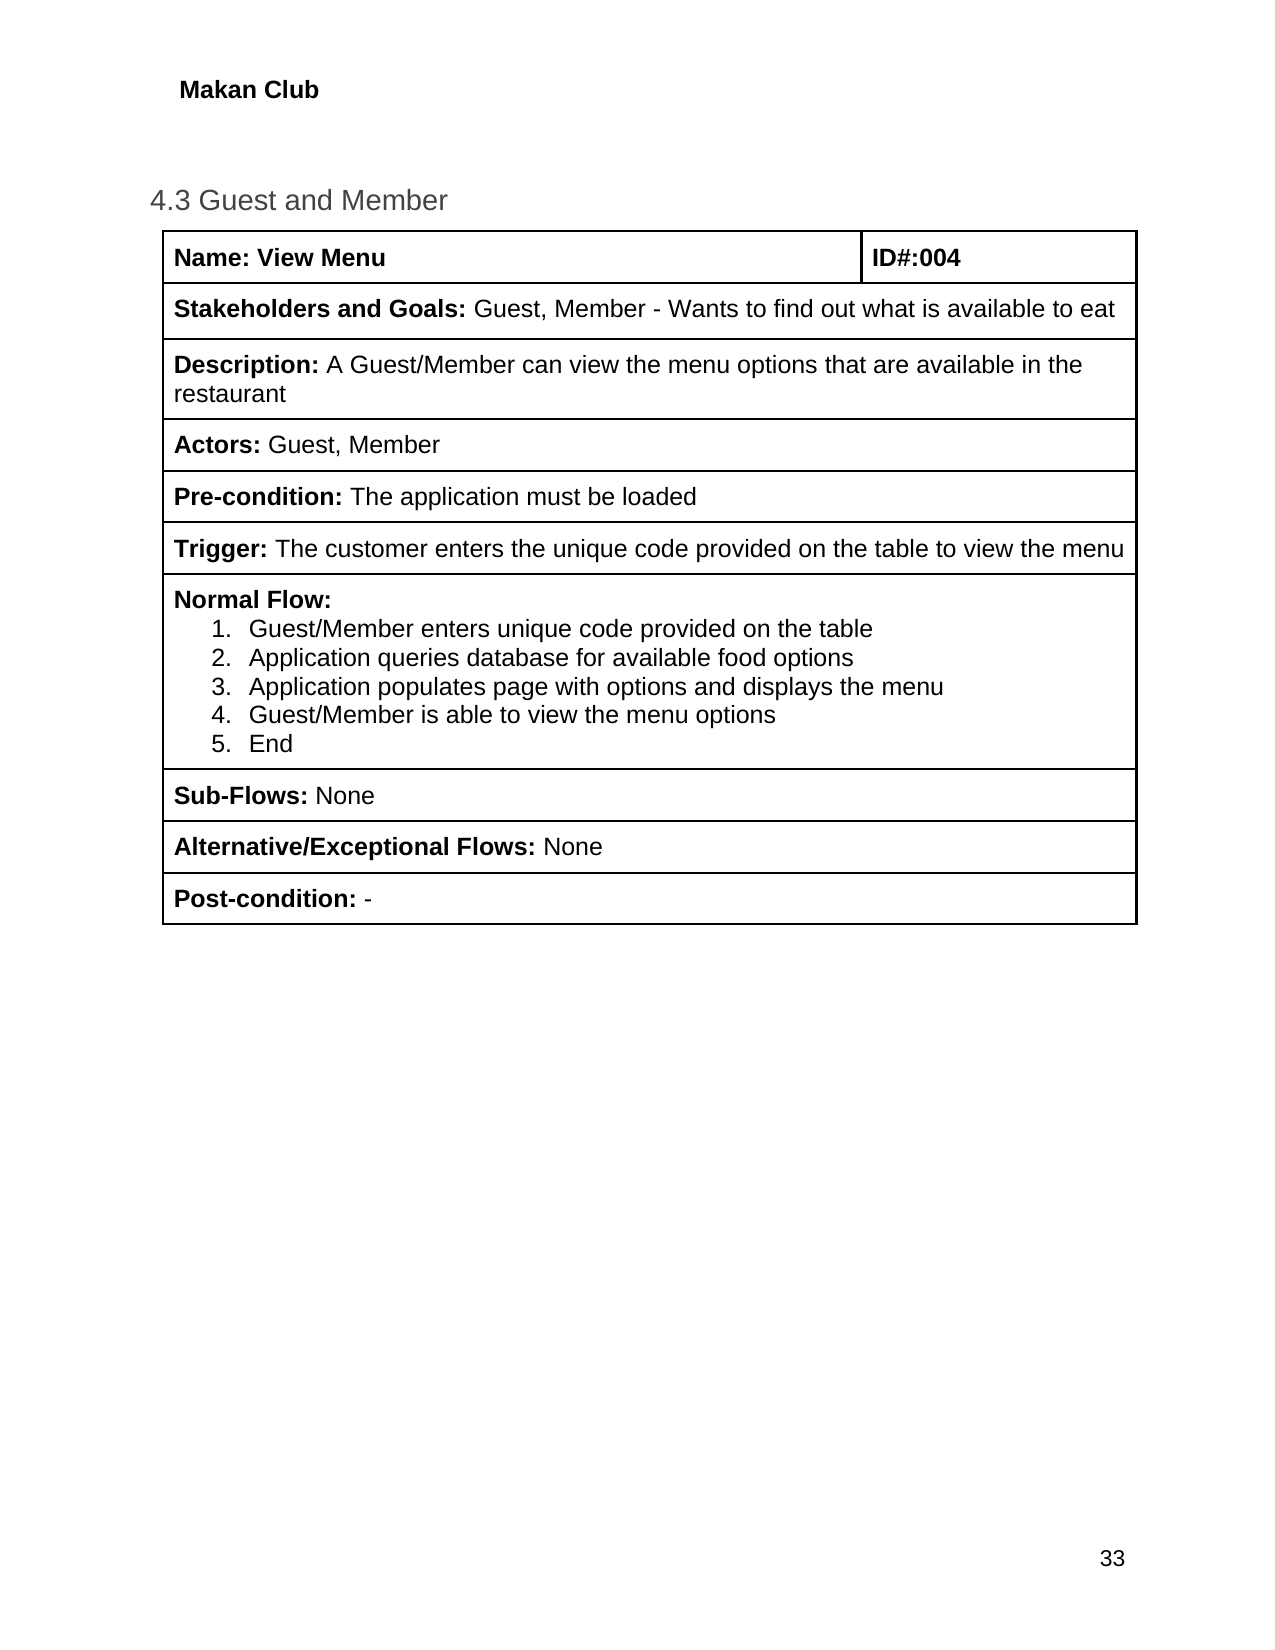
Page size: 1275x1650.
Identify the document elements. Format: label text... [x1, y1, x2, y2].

table_header Name: View Menu [164, 232, 860, 282]
table_cell Sub-Flows: None [164, 770, 1135, 820]
table_cell Trigger: The customer enters the unique code provided on the table to view the menu [164, 523, 1135, 573]
table_cell Pre-condition: The application must be loaded [164, 472, 1135, 521]
table_cell Actors: Guest, Member [164, 420, 1135, 469]
table_header ID#:004 [863, 232, 1135, 282]
table_cell Description: A Guest/Member can view the menu options that are available in the restaurant [164, 340, 1135, 418]
table_cell Normal Flow: Guest/Member enters unique code provided on the table Application queries database for available food options Application populates page with options and displays the menu Guest/Member is able to view the menu options End [164, 575, 1135, 768]
subtitle 4.3 Guest and Member [150, 183, 1125, 217]
table_cell Alternative/Exceptional Flows: None [164, 822, 1135, 872]
table_cell Post-condition: - [164, 874, 1135, 923]
table_cell Stakeholders and Goals: Guest, Member - Wants to find out what is available to eat [164, 284, 1135, 337]
